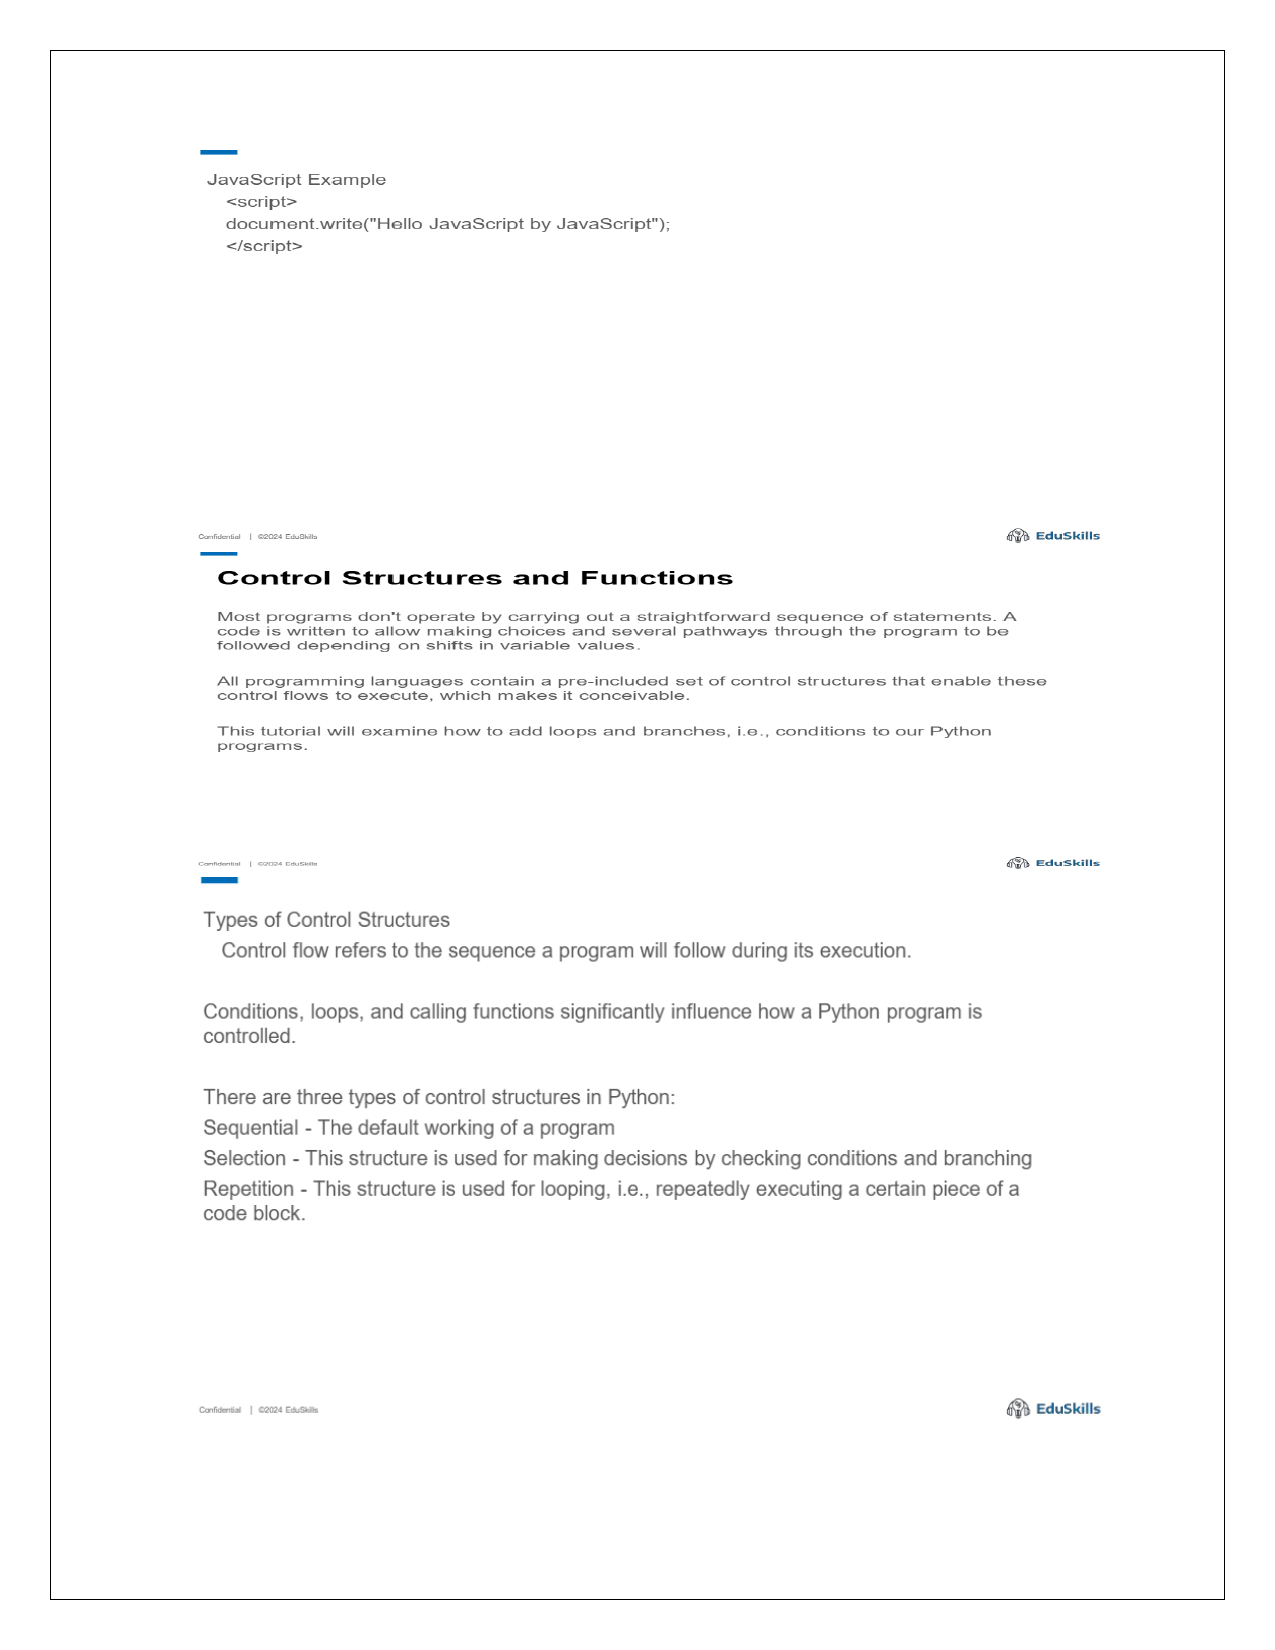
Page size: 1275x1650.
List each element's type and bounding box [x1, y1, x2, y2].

picture [150, 552, 1126, 873]
picture [150, 150, 1126, 548]
picture [150, 877, 1125, 1426]
